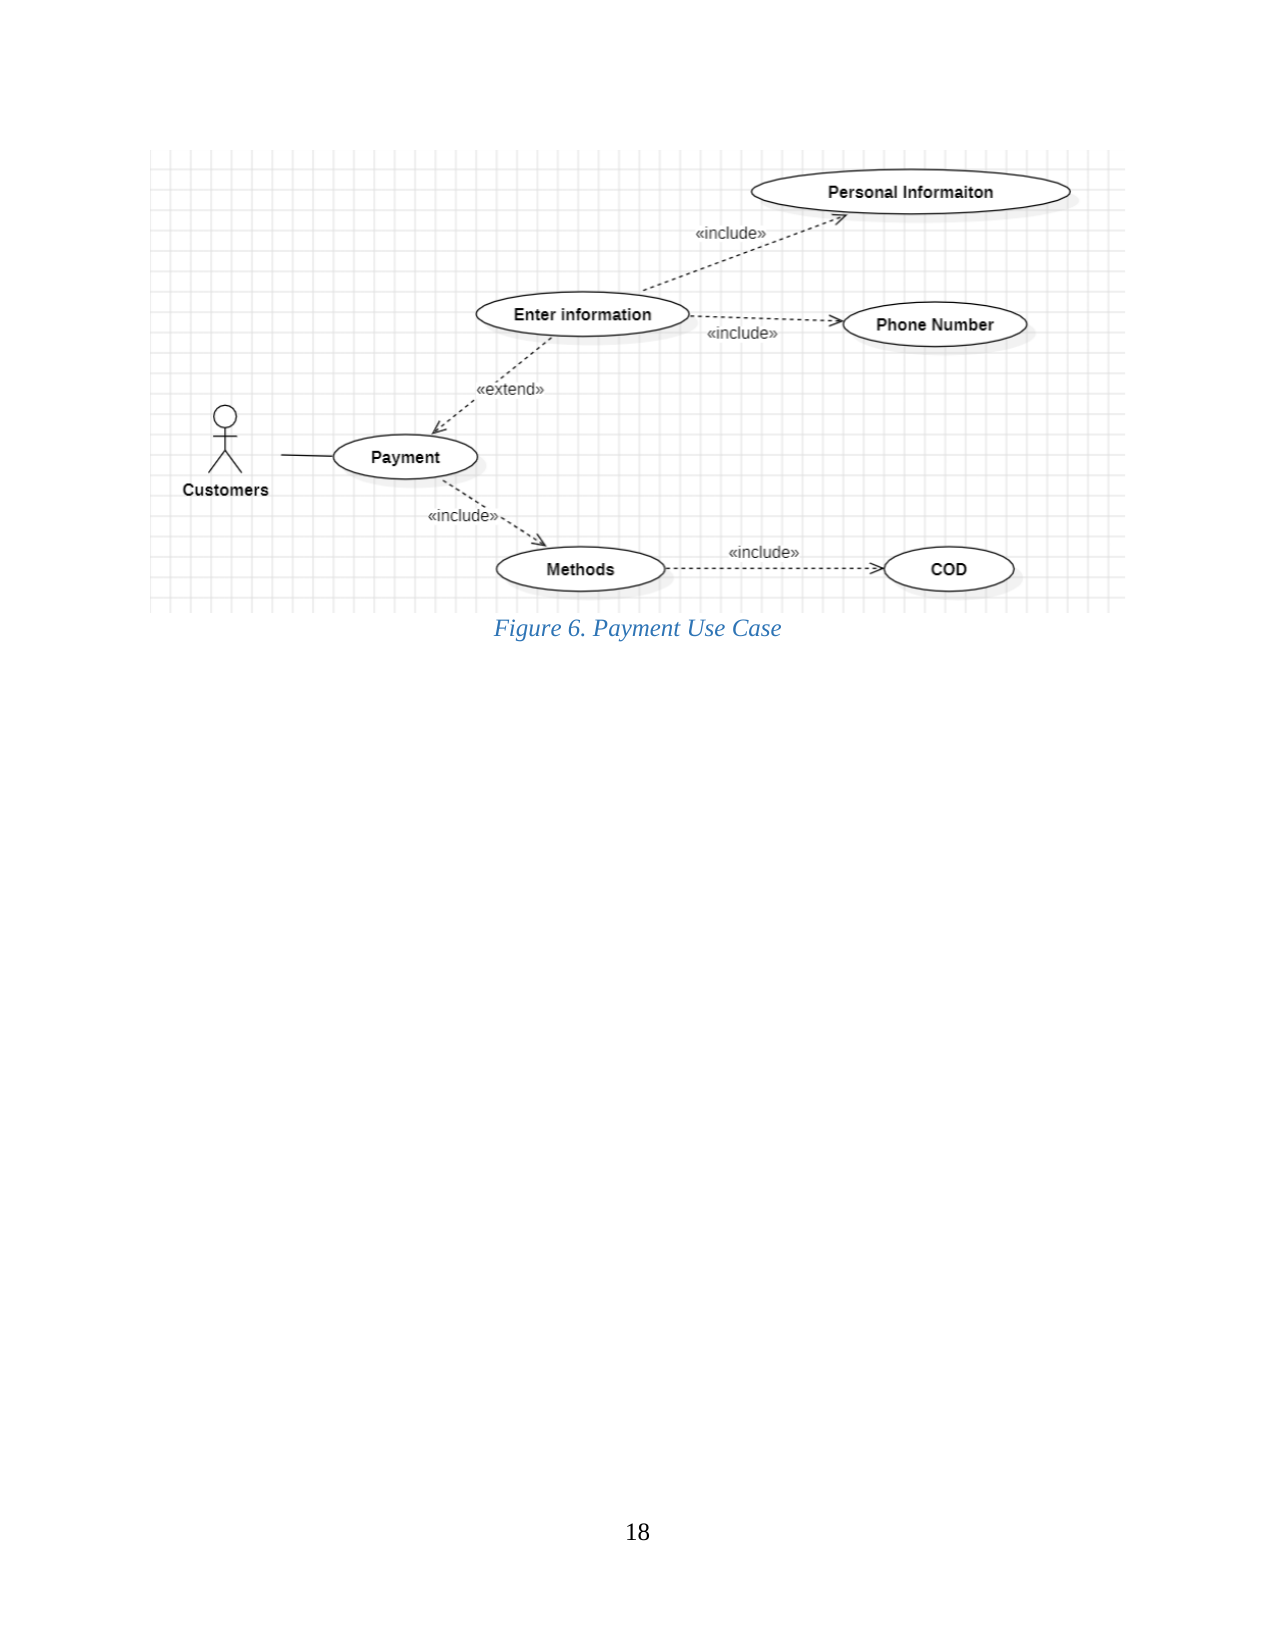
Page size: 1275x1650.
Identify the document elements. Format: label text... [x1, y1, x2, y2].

picture [150, 150, 1125, 613]
text Figure 6. Payment Use Case [150, 613, 1125, 642]
